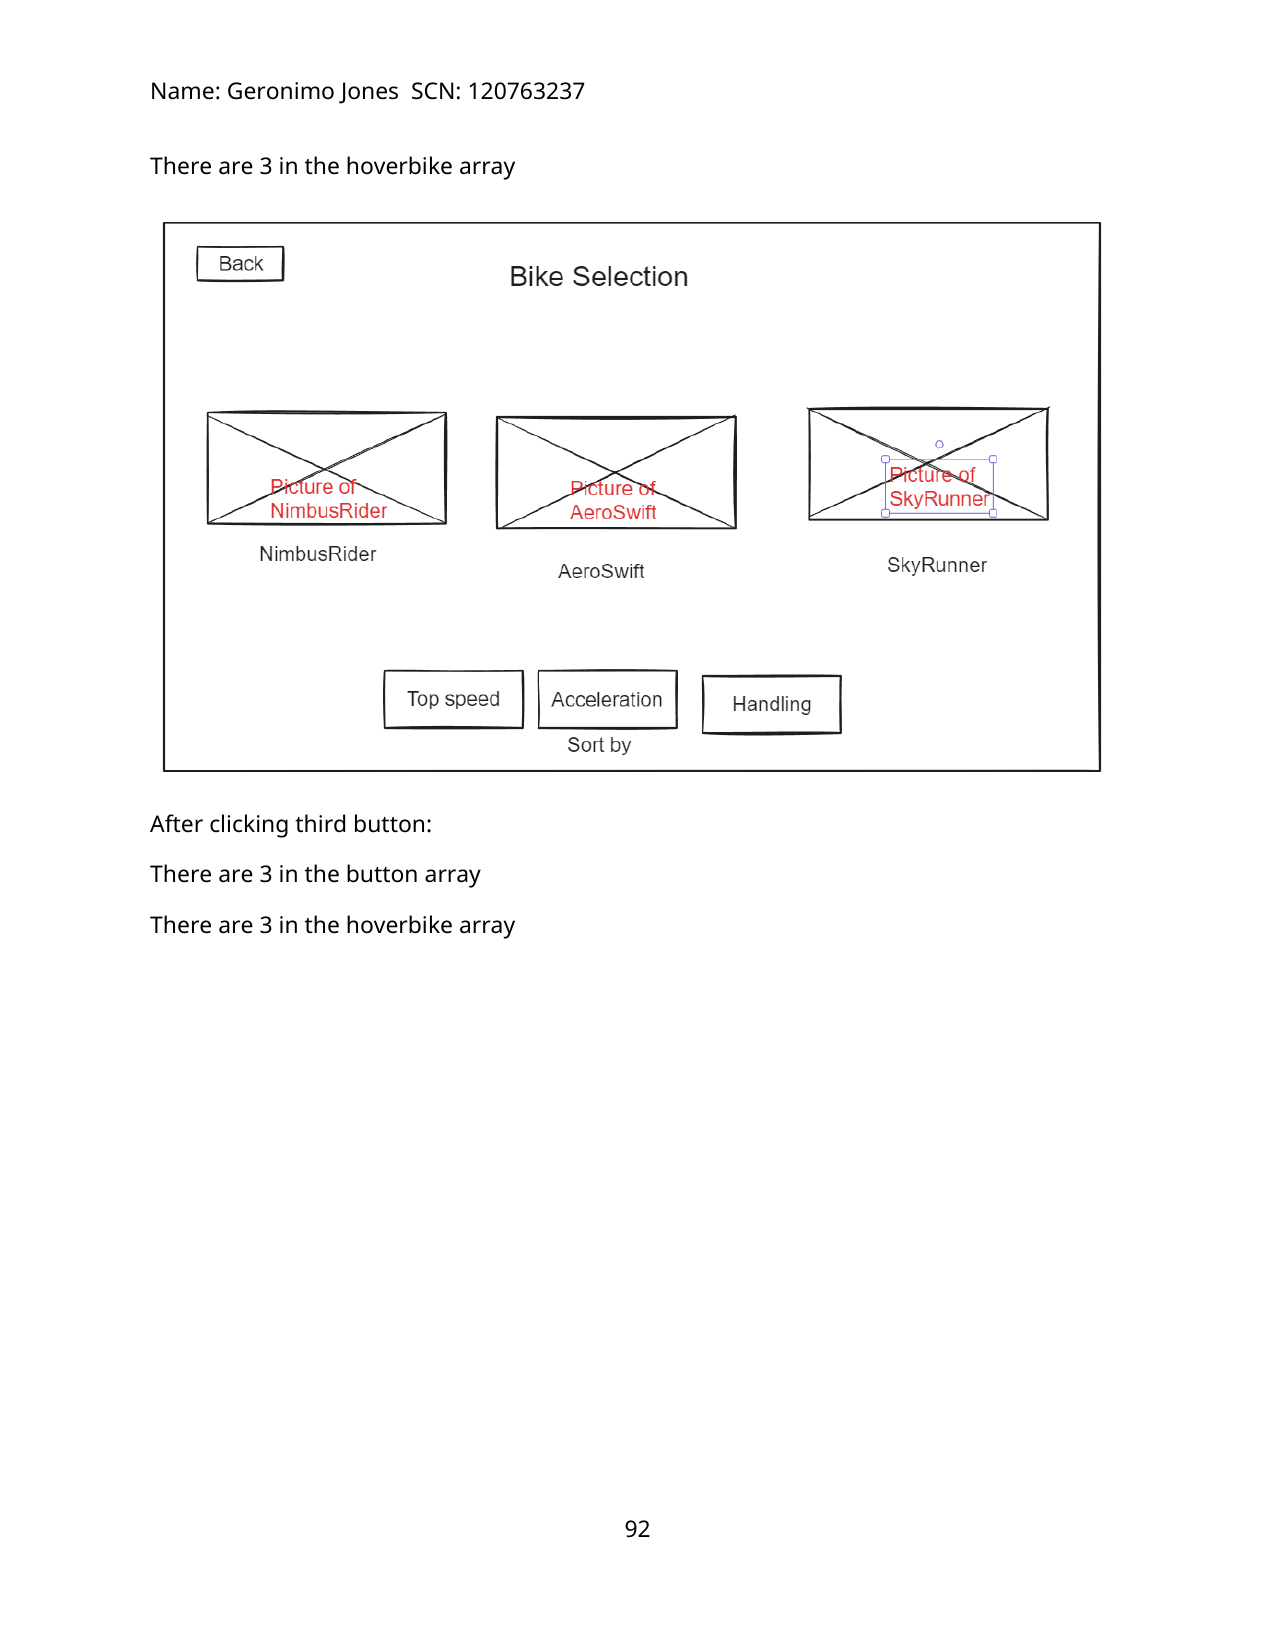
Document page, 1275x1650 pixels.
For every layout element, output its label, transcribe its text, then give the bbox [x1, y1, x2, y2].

text There are 3 in the hoverbike array [150, 909, 1125, 940]
text There are 3 in the hoverbike array [150, 150, 1125, 181]
text There are 3 in the button array [150, 858, 1125, 889]
picture [150, 200, 1125, 789]
text After clicking third button: [150, 808, 1125, 839]
